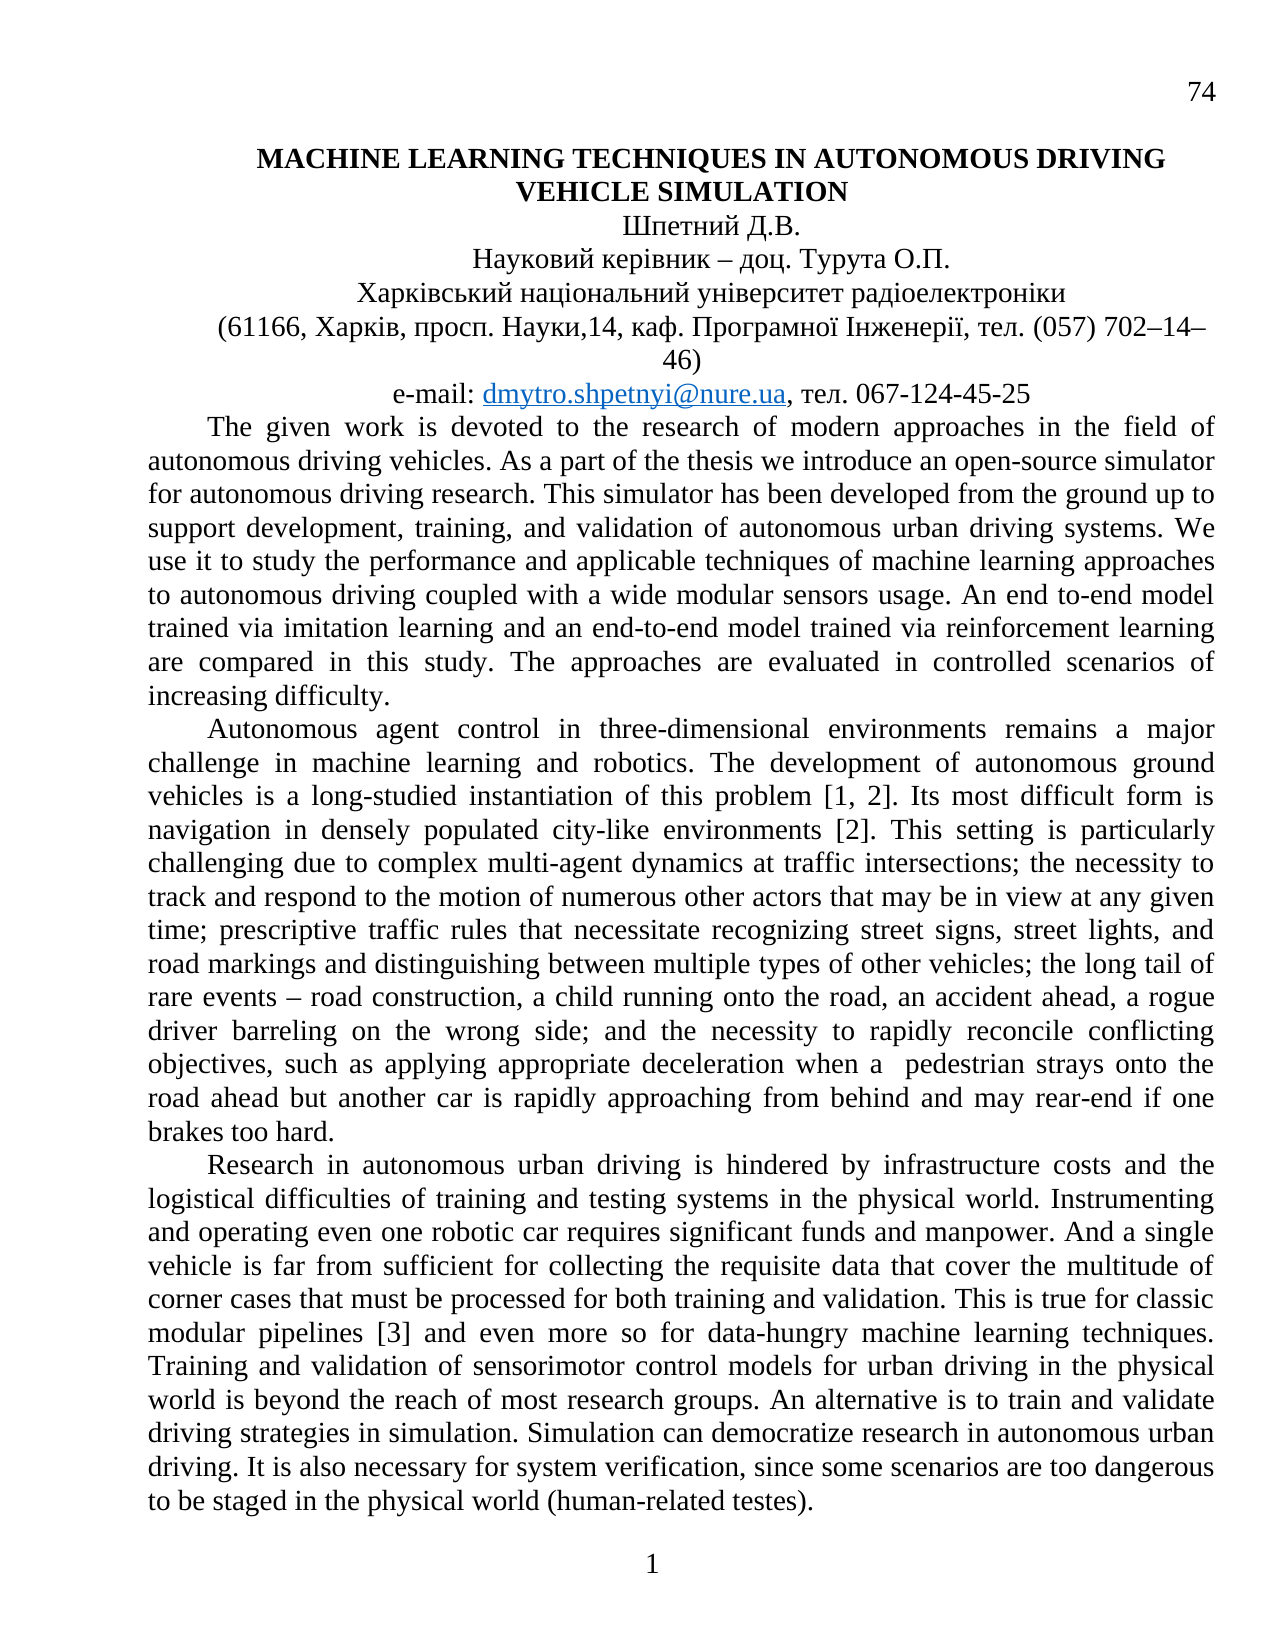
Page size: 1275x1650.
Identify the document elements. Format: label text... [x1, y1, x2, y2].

text e-mail: dmytro.shpetnyi@nure.ua, тел. 067-124-45-25 [148, 376, 1216, 409]
text (61166, Харків, просп. Науки,14, каф. Програмної Інженерії, тел. (057) 702–14–46) [148, 309, 1216, 376]
text Research in autonomous urban driving is hindered by infrastructure costs and the logistical difficulties of training and testing systems in the physical world. Instrumenting and operating even one robotic car requires significant funds and manpower. And a single vehicle is far from sufficient for collecting the requisite data that cover the multitude of corner cases that must be processed for both training and validation. This is true for classic modular pipelines [3] and even more so for data-hungry machine learning techniques. Training and validation of sensorimotor control models for urban driving in the physical world is beyond the reach of most research groups. An alternative is to train and validate driving strategies in simulation. Simulation can democratize research in autonomous urban driving. It is also necessary for system verification, since some scenarios are too dangerous to be staged in the physical world (human-related testes). [148, 1147, 1216, 1516]
text Autonomous agent control in three-dimensional environments remains a major challenge in machine learning and robotics. The development of autonomous ground vehicles is a long-studied instantiation of this problem [1, 2]. Its most difficult form is navigation in densely populated city-like environments [2]. This setting is particularly challenging due to complex multi-agent dynamics at traffic intersections; the necessity to track and respond to the motion of numerous other actors that may be in view at any given time; prescriptive traffic rules that necessitate recognizing street signs, street lights, and road markings and distinguishing between multiple types of other vehicles; the long tail of rare events – road construction, a child running onto the road, an accident ahead, a rogue driver barreling on the wrong side; and the necessity to rapidly reconcile conflicting objectives, such as applying appropriate deceleration when a pedestrian strays onto the road ahead but another car is rapidly approaching from behind and may rear-end if one brakes too hard. [148, 711, 1216, 1147]
text Харківський національний університет радіоелектроніки [148, 275, 1216, 309]
text Шпетний Д.В. [148, 208, 1216, 242]
text The given work is devoted to the research of modern approaches in the field of autonomous driving vehicles. As a part of the thesis we introduce an open-source simulator for autonomous driving research. This simulator has been developed from the ground up to support development, training, and validation of autonomous urban driving systems. We use it to study the performance and applicable techniques of machine learning approaches to autonomous driving coupled with a wide modular sensors usage. An end to-end model trained via imitation learning and an end-to-end model trained via reinforcement learning are compared in this study. The approaches are evaluated in controlled scenarios of increasing difficulty. [148, 409, 1216, 711]
text Науковий керівник – доц. Турута О.П. [148, 242, 1216, 275]
text MACHINE LEARNING TECHNIQUES IN AUTONOMOUS DRIVING VEHICLE SIMULATION [148, 141, 1216, 208]
